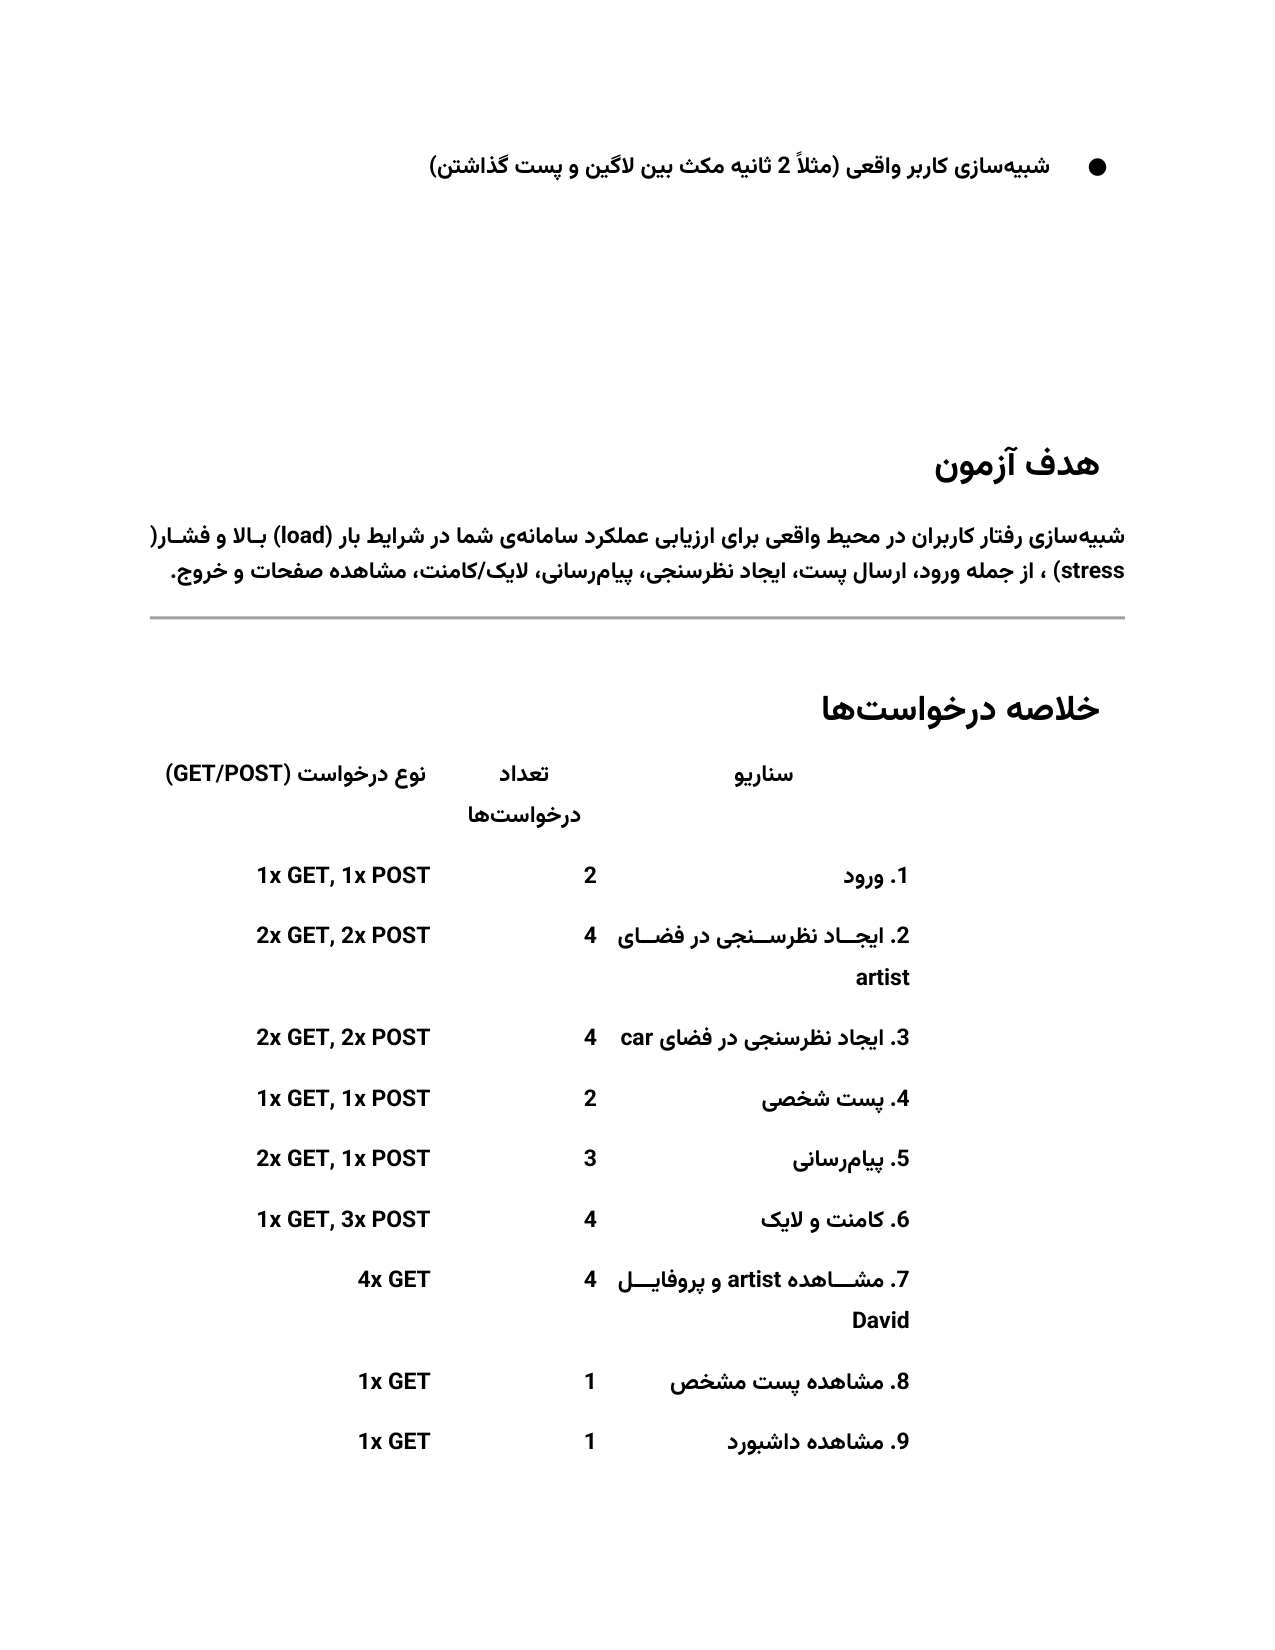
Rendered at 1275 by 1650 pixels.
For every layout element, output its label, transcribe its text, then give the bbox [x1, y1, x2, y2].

table_cell 1 [441, 1355, 607, 1416]
table_cell 3. ایجاد نظرسنجی در فضای car [607, 1011, 920, 1072]
table_cell 4 [441, 910, 607, 1011]
subtitle 📋 خلاصه درخواست‌ها [150, 684, 1125, 739]
table_cell 7. مشاهده artist و پروفایل David [607, 1254, 920, 1355]
table_header تعداد درخواست‌ها [441, 748, 607, 849]
table_cell 8. مشاهده پست مشخص [607, 1355, 920, 1416]
table_cell 1x GET [150, 1355, 441, 1416]
table_cell 2 [441, 849, 607, 910]
table_header نوع درخواست (GET/POST) [150, 748, 441, 849]
table_cell 4 [441, 1011, 607, 1072]
subtitle 🧪 هدف آزمون [150, 439, 1125, 494]
table_cell 2x GET, 2x POST [150, 1011, 441, 1072]
table_cell 4. پست شخصی [607, 1072, 920, 1132]
table_cell 2 [441, 1072, 607, 1132]
table_cell 4x GET [150, 1254, 441, 1355]
table_cell 1x GET, 1x POST [150, 1072, 441, 1132]
table_cell 1x GET, 1x POST [150, 849, 441, 910]
table_cell 2. ایجاد نظرسنجی در فضای artist [607, 910, 920, 1011]
table_cell 1. ورود [607, 849, 920, 910]
list شبیه‌سازی کاربر واقعی (مثلاً 2 ثانیه مکث بین لاگین و پست گذاشتن) [150, 150, 1087, 212]
table_cell 1 [441, 1416, 607, 1476]
table_header سناریو [607, 748, 920, 849]
table_cell 4 [441, 1193, 607, 1253]
table_cell 9. مشاهده داشبورد [607, 1416, 920, 1476]
table_cell 6. کامنت و لایک [607, 1193, 920, 1253]
table_cell 2x GET, 1x POST [150, 1133, 441, 1193]
table_cell 5. پیام‌رسانی [607, 1133, 920, 1193]
table_cell 4 [441, 1254, 607, 1355]
table_cell 1x GET, 3x POST [150, 1193, 441, 1253]
text شبیه‌سازی رفتار کاربران در محیط واقعی برای ارزیابی عملکرد سامانه‌ی شما در شرایط بار (load) بالا و فشار(stress) ، از جمله ورود، ارسال پست، ایجاد نظرسنجی، پیام‌رسانی، لایک/کامنت، مشاهده صفحات و خروج. [150, 519, 1125, 591]
table_cell 2x GET, 2x POST [150, 910, 441, 1011]
table_cell 1x GET [150, 1416, 441, 1476]
table_cell 3 [441, 1133, 607, 1193]
